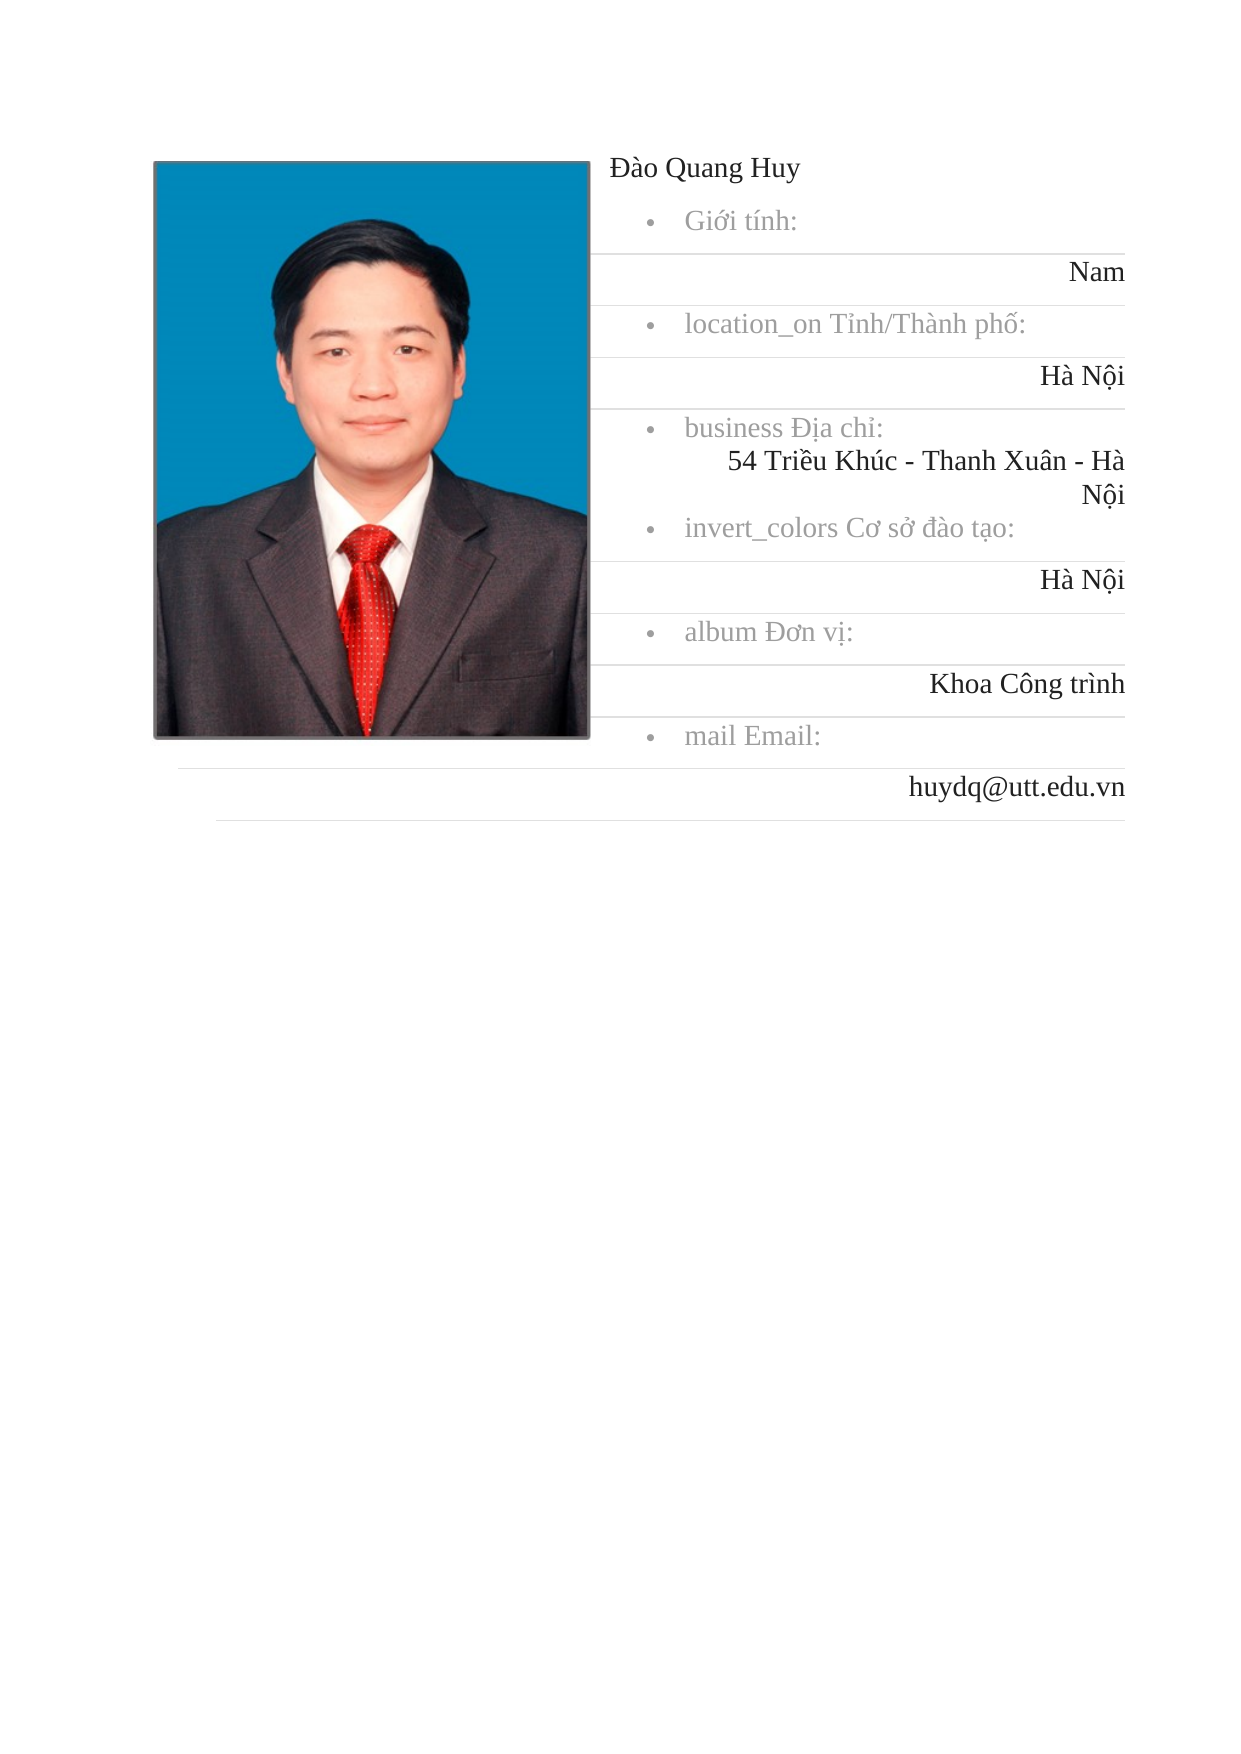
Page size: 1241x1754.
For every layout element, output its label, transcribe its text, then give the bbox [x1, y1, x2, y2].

text huydq@utt.edu.vn [216, 769, 1125, 820]
list mail Email: [178, 718, 1125, 768]
text Nam [591, 255, 1125, 305]
list invert_colors Cơ sở đào tạo: [591, 511, 1125, 561]
text Đào Quang Huy [141, 150, 1125, 183]
text Hà Nội [591, 562, 1125, 613]
list album Đơn vị: [591, 614, 1125, 664]
list location_on Tỉnh/Thành phố: [591, 306, 1125, 357]
text Khoa Công trình [591, 666, 1125, 716]
list Giới tính: [591, 203, 1125, 253]
text Hà Nội [591, 358, 1125, 408]
text 54 Triều Khúc - Thanh Xuân - Hà Nội [591, 443, 1125, 511]
picture [150, 161, 591, 746]
list business Địa chỉ: [591, 410, 1125, 443]
